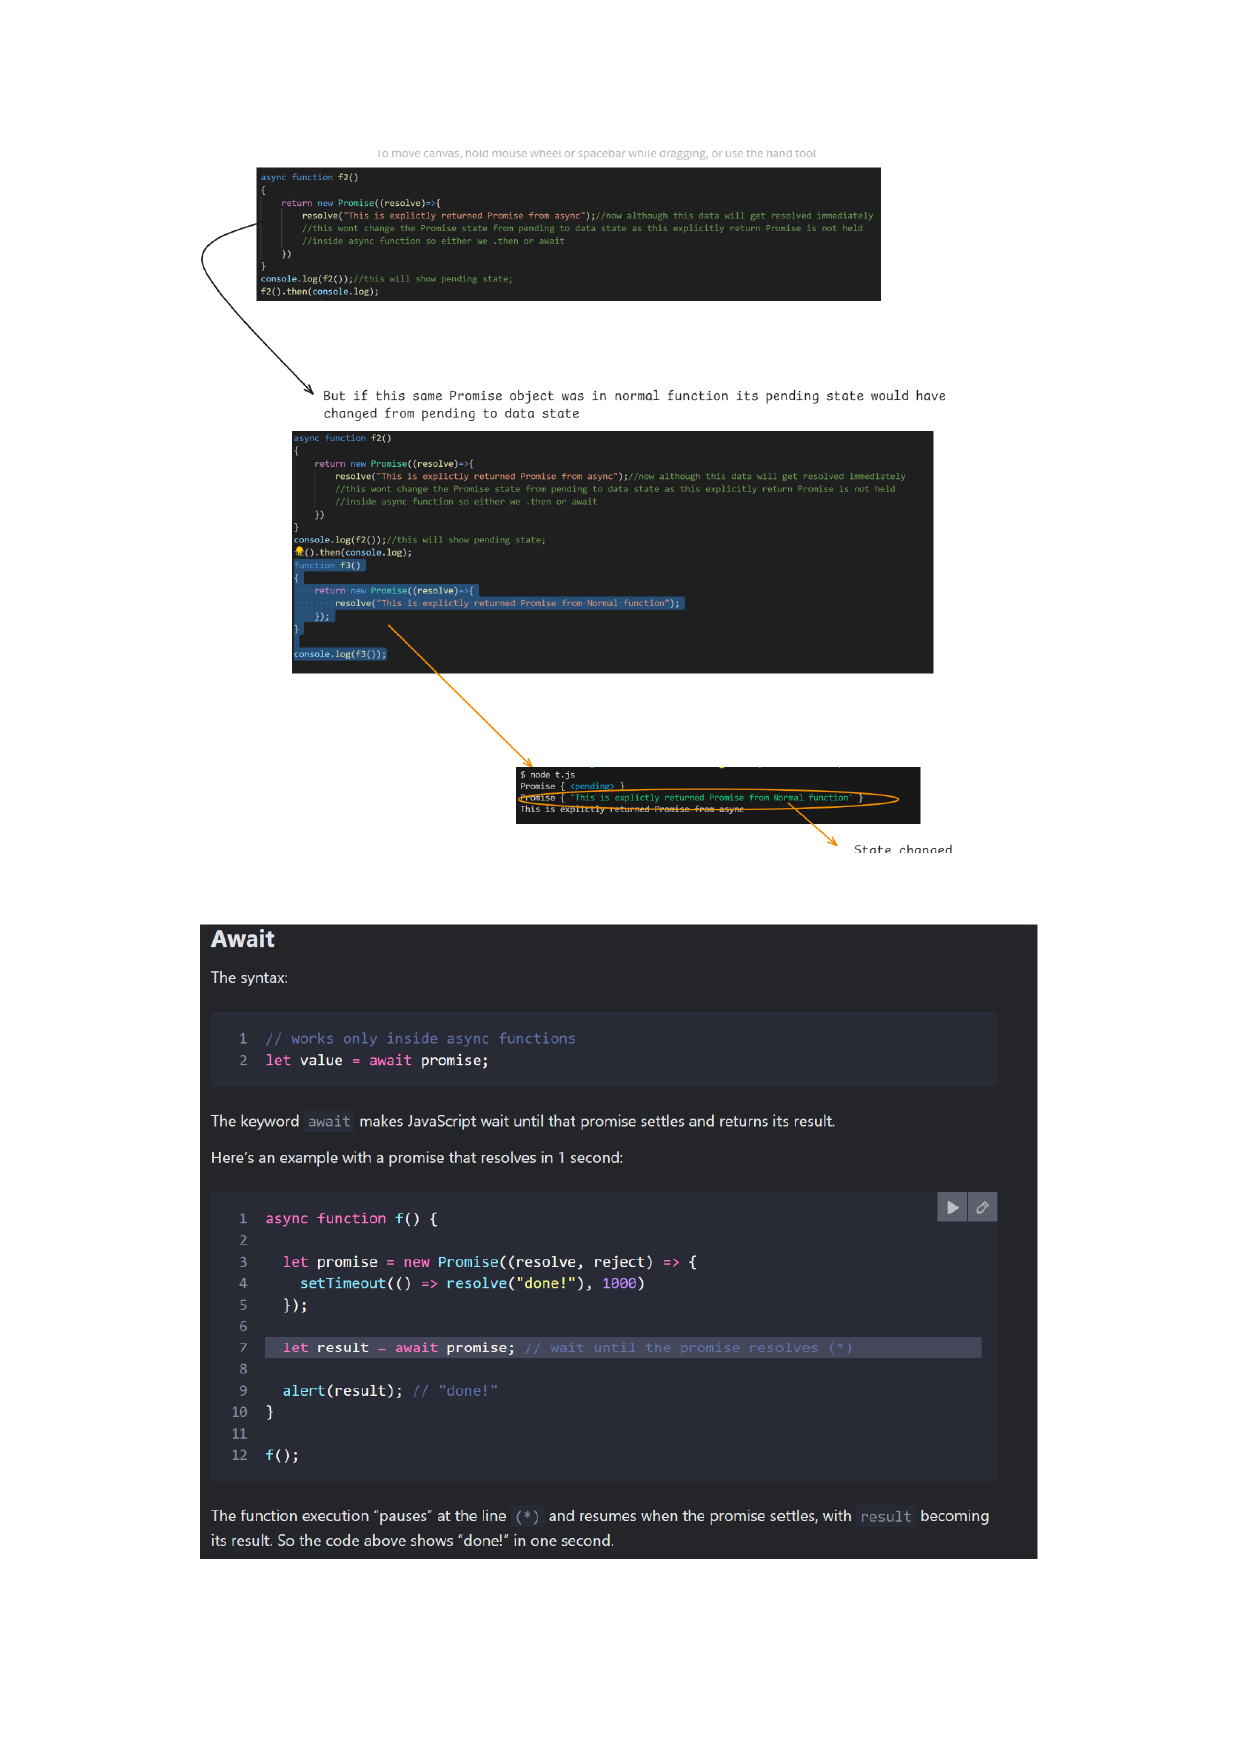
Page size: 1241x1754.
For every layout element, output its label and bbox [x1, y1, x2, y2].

picture [150, 871, 1091, 1587]
picture [150, 150, 1091, 853]
